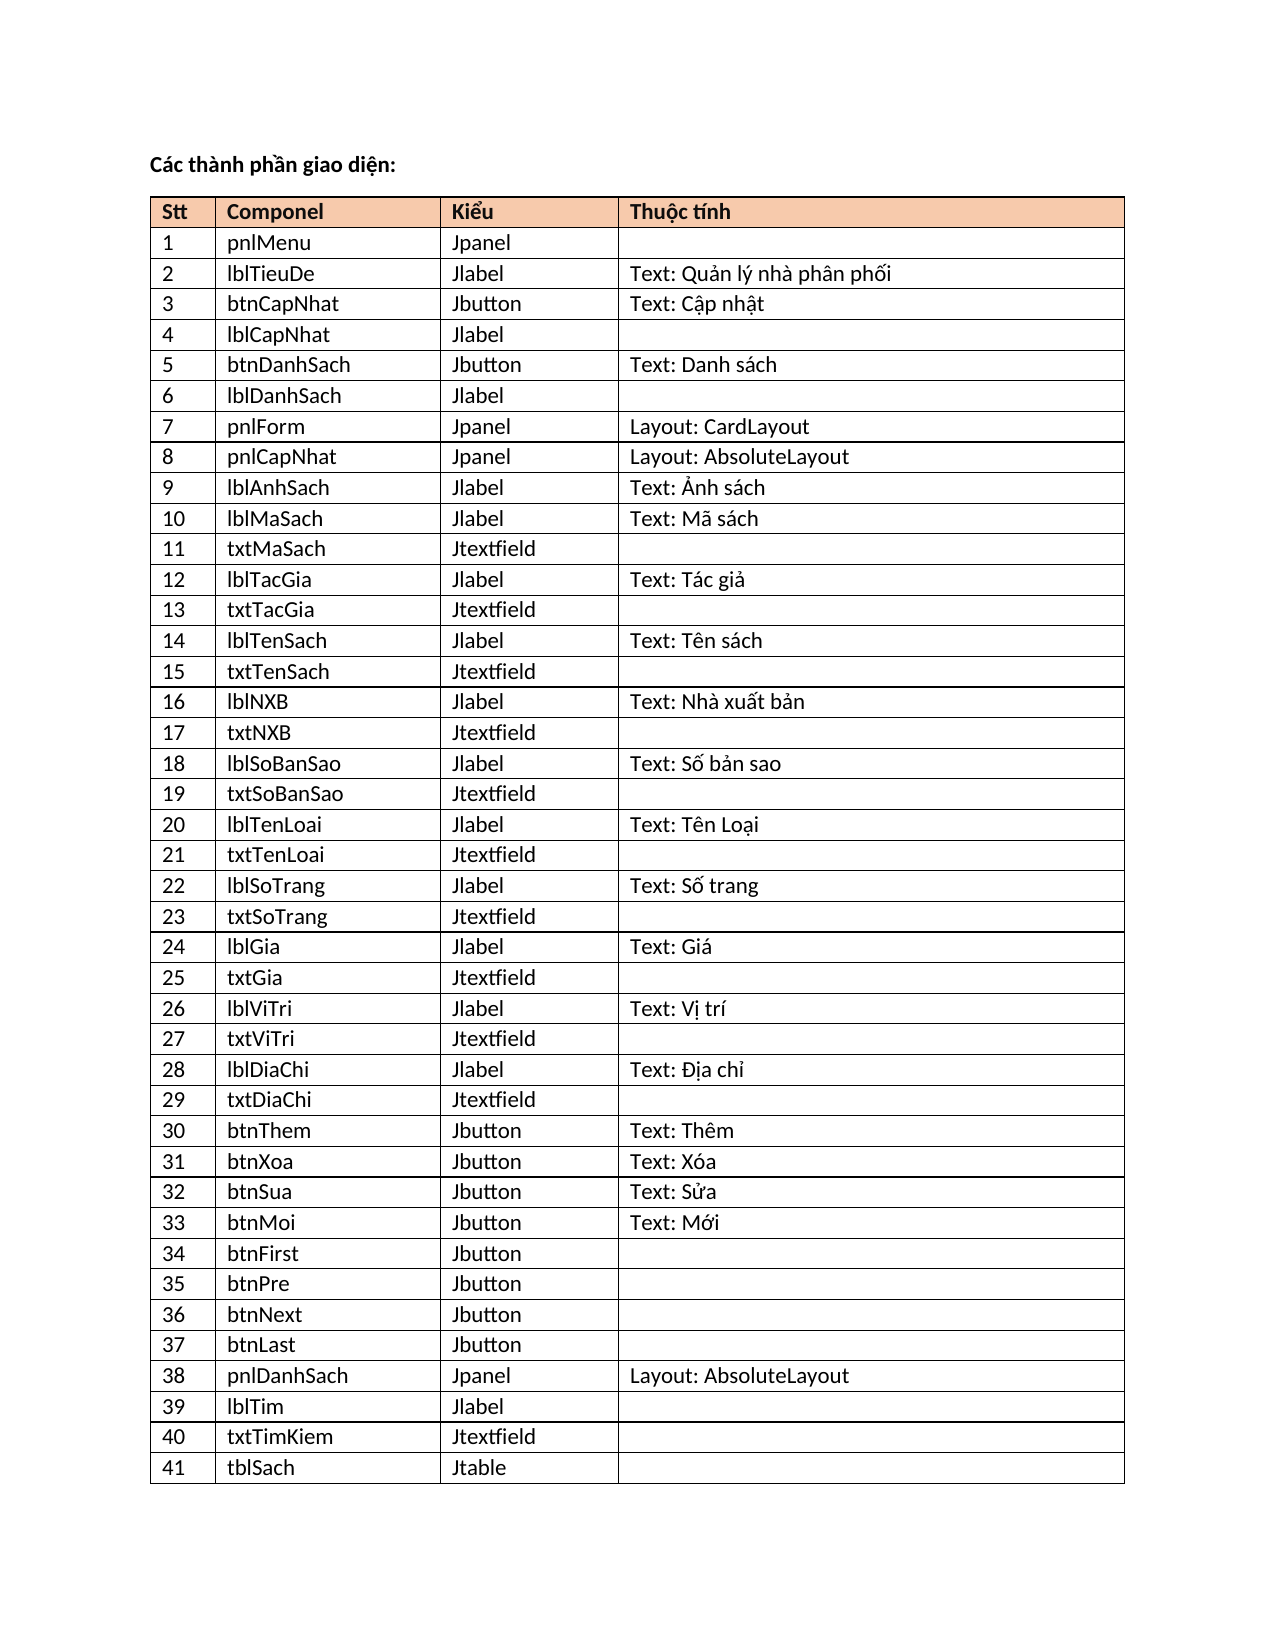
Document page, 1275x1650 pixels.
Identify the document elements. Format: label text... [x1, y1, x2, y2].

table_cell Jbutton [441, 1116, 618, 1146]
table_cell btnXoa [216, 1147, 440, 1176]
table_cell btnThem [216, 1116, 440, 1146]
table_cell [619, 1269, 1124, 1299]
table_cell txtNXB [216, 718, 440, 748]
table_cell Jlabel [441, 320, 618, 349]
table_cell Text: Số bản sao [619, 749, 1124, 778]
table_cell Jlabel [441, 810, 618, 839]
table_cell Jlabel [441, 749, 618, 778]
table_cell Jlabel [441, 1392, 618, 1421]
table_cell txtTimKiem [216, 1423, 440, 1452]
table_cell 16 [151, 688, 215, 717]
table_cell Jlabel [441, 1055, 618, 1084]
table_cell Text: Nhà xuất bản [619, 688, 1124, 717]
table_cell 3 [151, 289, 215, 319]
table_cell lblTim [216, 1392, 440, 1421]
table_cell Text: Quản lý nhà phân phối [619, 259, 1124, 288]
table_cell 22 [151, 871, 215, 901]
table_cell [619, 657, 1124, 686]
table_cell [619, 228, 1124, 258]
table_cell 4 [151, 320, 215, 349]
table_cell Jtextfield [441, 1423, 618, 1452]
table_cell [619, 320, 1124, 349]
table_cell txtGia [216, 963, 440, 993]
table_cell [619, 718, 1124, 748]
table_cell 12 [151, 565, 215, 594]
table_cell [619, 841, 1124, 870]
table_cell lblGia [216, 933, 440, 962]
table_cell Layout: AbsoluteLayout [619, 1361, 1124, 1391]
table_cell 29 [151, 1086, 215, 1115]
table_cell 40 [151, 1423, 215, 1452]
table_cell Text: Sửa [619, 1178, 1124, 1207]
table_cell 21 [151, 841, 215, 870]
table_cell txtSoBanSao [216, 779, 440, 809]
table_cell txtSoTrang [216, 902, 440, 931]
table_cell Jbutton [441, 1269, 618, 1299]
table_cell 37 [151, 1331, 215, 1360]
table_cell Jbutton [441, 1300, 618, 1329]
table_cell lblTenLoai [216, 810, 440, 839]
table_cell 28 [151, 1055, 215, 1084]
table_header Thuộc tính [619, 198, 1124, 227]
table_cell Text: Mã sách [619, 504, 1124, 533]
table_cell txtMaSach [216, 534, 440, 564]
table_cell tblSach [216, 1453, 440, 1483]
table_cell txtTacGia [216, 596, 440, 625]
table_cell Jpanel [441, 228, 618, 258]
table_cell Jlabel [441, 994, 618, 1023]
table_cell [619, 1453, 1124, 1483]
table_cell [619, 779, 1124, 809]
table_cell 9 [151, 473, 215, 503]
table_cell 31 [151, 1147, 215, 1176]
table_cell Jlabel [441, 871, 618, 901]
table_cell Layout: AbsoluteLayout [619, 443, 1124, 472]
table_cell 1 [151, 228, 215, 258]
table_cell lblTieuDe [216, 259, 440, 288]
table_cell Text: Xóa [619, 1147, 1124, 1176]
table_cell lblViTri [216, 994, 440, 1023]
table_cell [619, 1024, 1124, 1054]
table_cell 2 [151, 259, 215, 288]
table_cell 33 [151, 1208, 215, 1238]
table_cell Jtextfield [441, 657, 618, 686]
table_cell 11 [151, 534, 215, 564]
table_cell btnMoi [216, 1208, 440, 1238]
table_cell lblSoBanSao [216, 749, 440, 778]
table_cell Jpanel [441, 412, 618, 441]
table_cell 10 [151, 504, 215, 533]
table_cell Text: Thêm [619, 1116, 1124, 1146]
table_cell [619, 902, 1124, 931]
table_cell lblMaSach [216, 504, 440, 533]
table_cell 26 [151, 994, 215, 1023]
table_cell 38 [151, 1361, 215, 1391]
table_cell Jtextfield [441, 779, 618, 809]
table_cell lblSoTrang [216, 871, 440, 901]
table_cell 6 [151, 381, 215, 411]
table_cell Text: Số trang [619, 871, 1124, 901]
table_cell Jtextfield [441, 718, 618, 748]
table_cell txtViTri [216, 1024, 440, 1054]
table_cell Text: Ảnh sách [619, 473, 1124, 503]
table_cell 14 [151, 626, 215, 656]
table_cell 35 [151, 1269, 215, 1299]
table_cell Jtextfield [441, 596, 618, 625]
table_cell txtTenSach [216, 657, 440, 686]
table_cell Jbutton [441, 1147, 618, 1176]
table_cell 24 [151, 933, 215, 962]
table_cell lblTacGia [216, 565, 440, 594]
table_cell Jbutton [441, 1239, 618, 1268]
table_cell pnlDanhSach [216, 1361, 440, 1391]
table_cell Text: Vị trí [619, 994, 1124, 1023]
table_cell btnSua [216, 1178, 440, 1207]
table_cell Text: Danh sách [619, 351, 1124, 380]
table_cell 32 [151, 1178, 215, 1207]
table_cell 39 [151, 1392, 215, 1421]
table_cell 27 [151, 1024, 215, 1054]
table_cell btnCapNhat [216, 289, 440, 319]
table_header Kiểu [441, 198, 618, 227]
table_cell [619, 1331, 1124, 1360]
table_cell 18 [151, 749, 215, 778]
table_cell 13 [151, 596, 215, 625]
table_cell lblAnhSach [216, 473, 440, 503]
table_cell Jtable [441, 1453, 618, 1483]
table_cell Jtextfield [441, 534, 618, 564]
table_cell Text: Cập nhật [619, 289, 1124, 319]
table_cell Jlabel [441, 565, 618, 594]
table_cell Jlabel [441, 381, 618, 411]
table_cell [619, 534, 1124, 564]
table_cell [619, 1392, 1124, 1421]
table_cell 41 [151, 1453, 215, 1483]
table_cell 20 [151, 810, 215, 839]
table_cell lblDiaChi [216, 1055, 440, 1084]
table_cell Jbutton [441, 289, 618, 319]
table_cell txtTenLoai [216, 841, 440, 870]
table_cell 8 [151, 443, 215, 472]
table_cell 7 [151, 412, 215, 441]
table_cell Jlabel [441, 473, 618, 503]
table_cell pnlMenu [216, 228, 440, 258]
table_cell Text: Địa chỉ [619, 1055, 1124, 1084]
table_cell Jlabel [441, 933, 618, 962]
table_header Componel [216, 198, 440, 227]
table_cell Jlabel [441, 259, 618, 288]
table_cell lblCapNhat [216, 320, 440, 349]
table_cell Text: Mới [619, 1208, 1124, 1238]
table_cell Jlabel [441, 688, 618, 717]
table_cell Text: Tên Loại [619, 810, 1124, 839]
table_cell Jtextfield [441, 963, 618, 993]
table_cell txtDiaChi [216, 1086, 440, 1115]
table_cell 34 [151, 1239, 215, 1268]
table_cell Jpanel [441, 1361, 618, 1391]
table_cell btnPre [216, 1269, 440, 1299]
table_cell [619, 963, 1124, 993]
table_cell Layout: CardLayout [619, 412, 1124, 441]
table_cell [619, 1239, 1124, 1268]
table_cell 25 [151, 963, 215, 993]
table_cell pnlCapNhat [216, 443, 440, 472]
table_cell Jtextfield [441, 841, 618, 870]
table_cell btnNext [216, 1300, 440, 1329]
table_cell Jtextfield [441, 1024, 618, 1054]
table_cell Jbutton [441, 351, 618, 380]
table_cell [619, 596, 1124, 625]
table_cell [619, 1300, 1124, 1329]
table_cell [619, 1423, 1124, 1452]
text Các thành phần giao diện: [150, 150, 1125, 178]
table_cell btnDanhSach [216, 351, 440, 380]
table_cell Jbutton [441, 1331, 618, 1360]
table_cell Jlabel [441, 626, 618, 656]
table_cell lblNXB [216, 688, 440, 717]
table_cell Jtextfield [441, 902, 618, 931]
table_cell 36 [151, 1300, 215, 1329]
table_cell lblTenSach [216, 626, 440, 656]
table_cell Jbutton [441, 1208, 618, 1238]
table_cell 23 [151, 902, 215, 931]
table_cell pnlForm [216, 412, 440, 441]
table_cell 5 [151, 351, 215, 380]
table_cell 19 [151, 779, 215, 809]
table_cell lblDanhSach [216, 381, 440, 411]
table_cell Text: Tác giả [619, 565, 1124, 594]
table_cell Text: Giá [619, 933, 1124, 962]
table_header Stt [151, 198, 215, 227]
table_cell Jpanel [441, 443, 618, 472]
table_cell 30 [151, 1116, 215, 1146]
table_cell btnFirst [216, 1239, 440, 1268]
table_cell 15 [151, 657, 215, 686]
table_cell btnLast [216, 1331, 440, 1360]
table_cell Text: Tên sách [619, 626, 1124, 656]
table_cell Jbutton [441, 1178, 618, 1207]
table_cell 17 [151, 718, 215, 748]
table_cell Jlabel [441, 504, 618, 533]
table_cell [619, 381, 1124, 411]
table_cell Jtextfield [441, 1086, 618, 1115]
table_cell [619, 1086, 1124, 1115]
